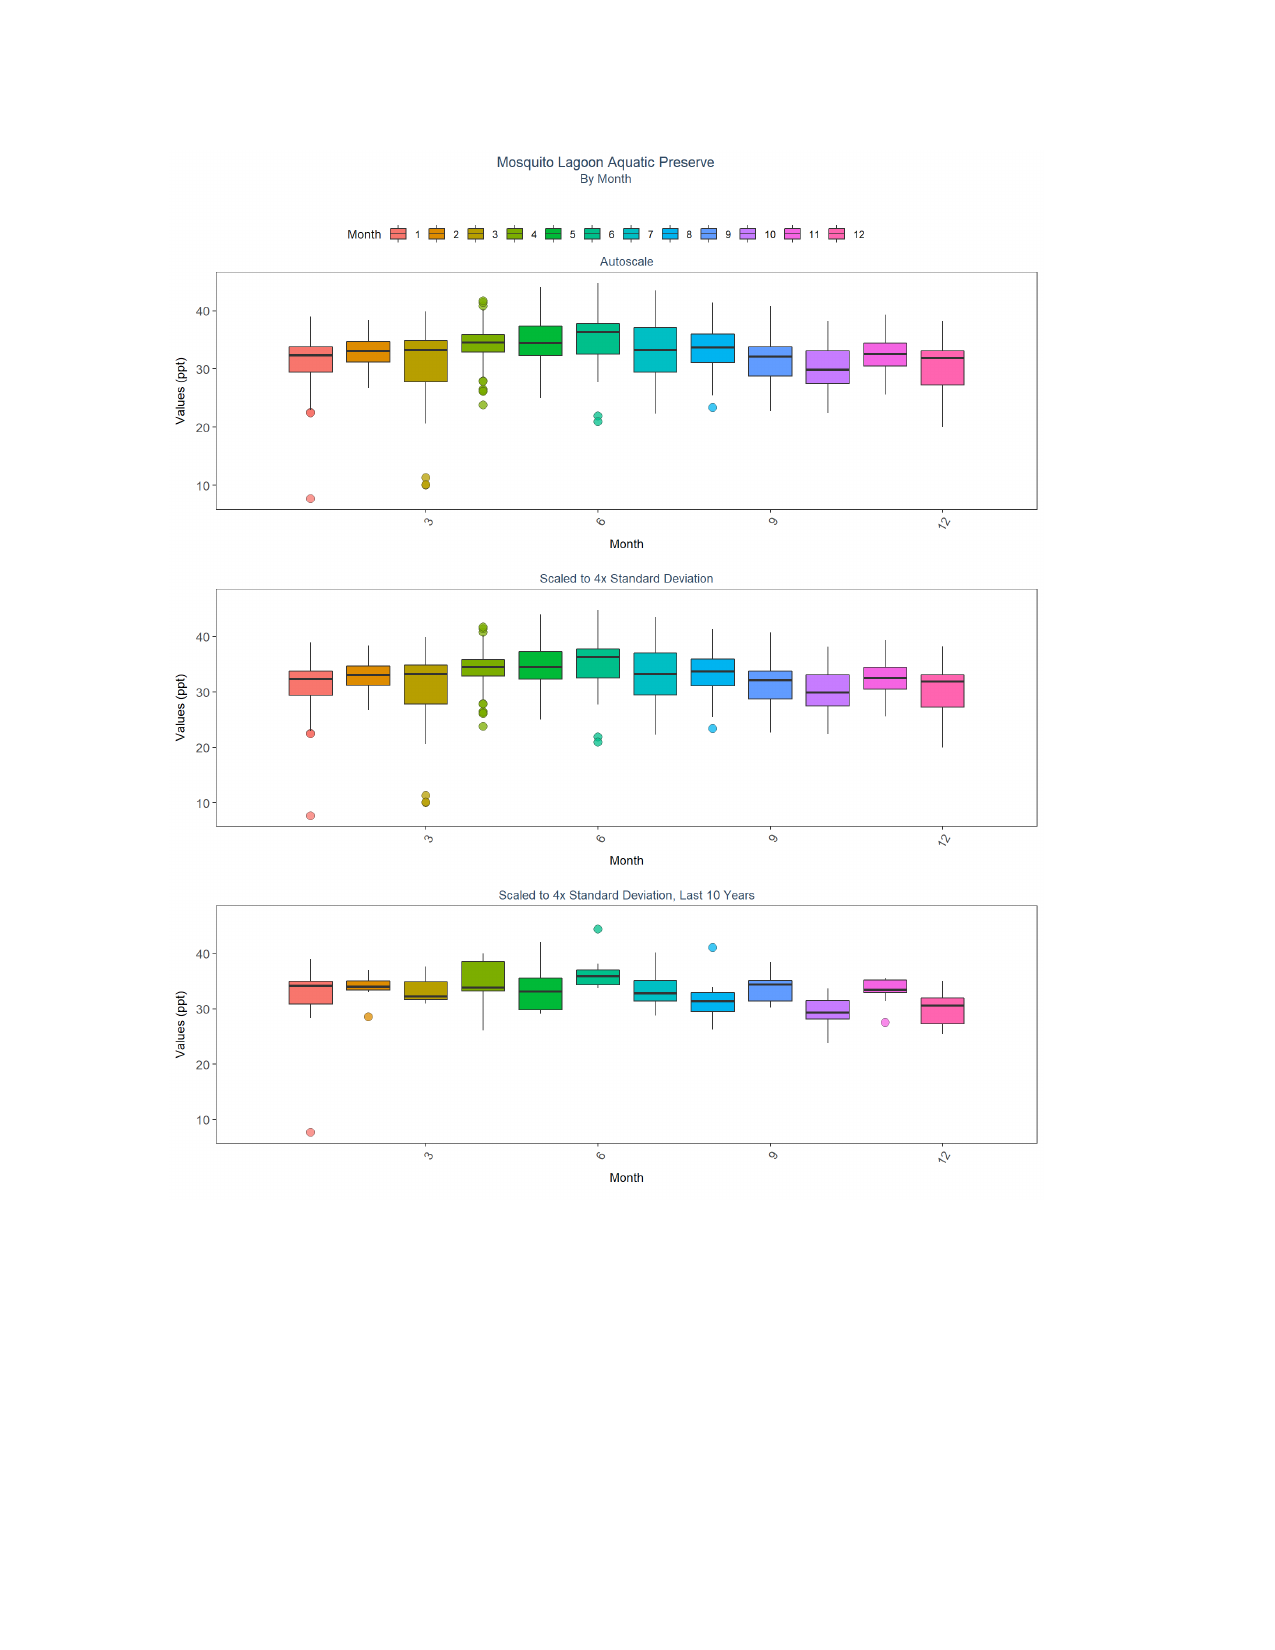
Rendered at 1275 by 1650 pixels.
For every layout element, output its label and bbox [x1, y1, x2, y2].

picture [168, 150, 1044, 1200]
